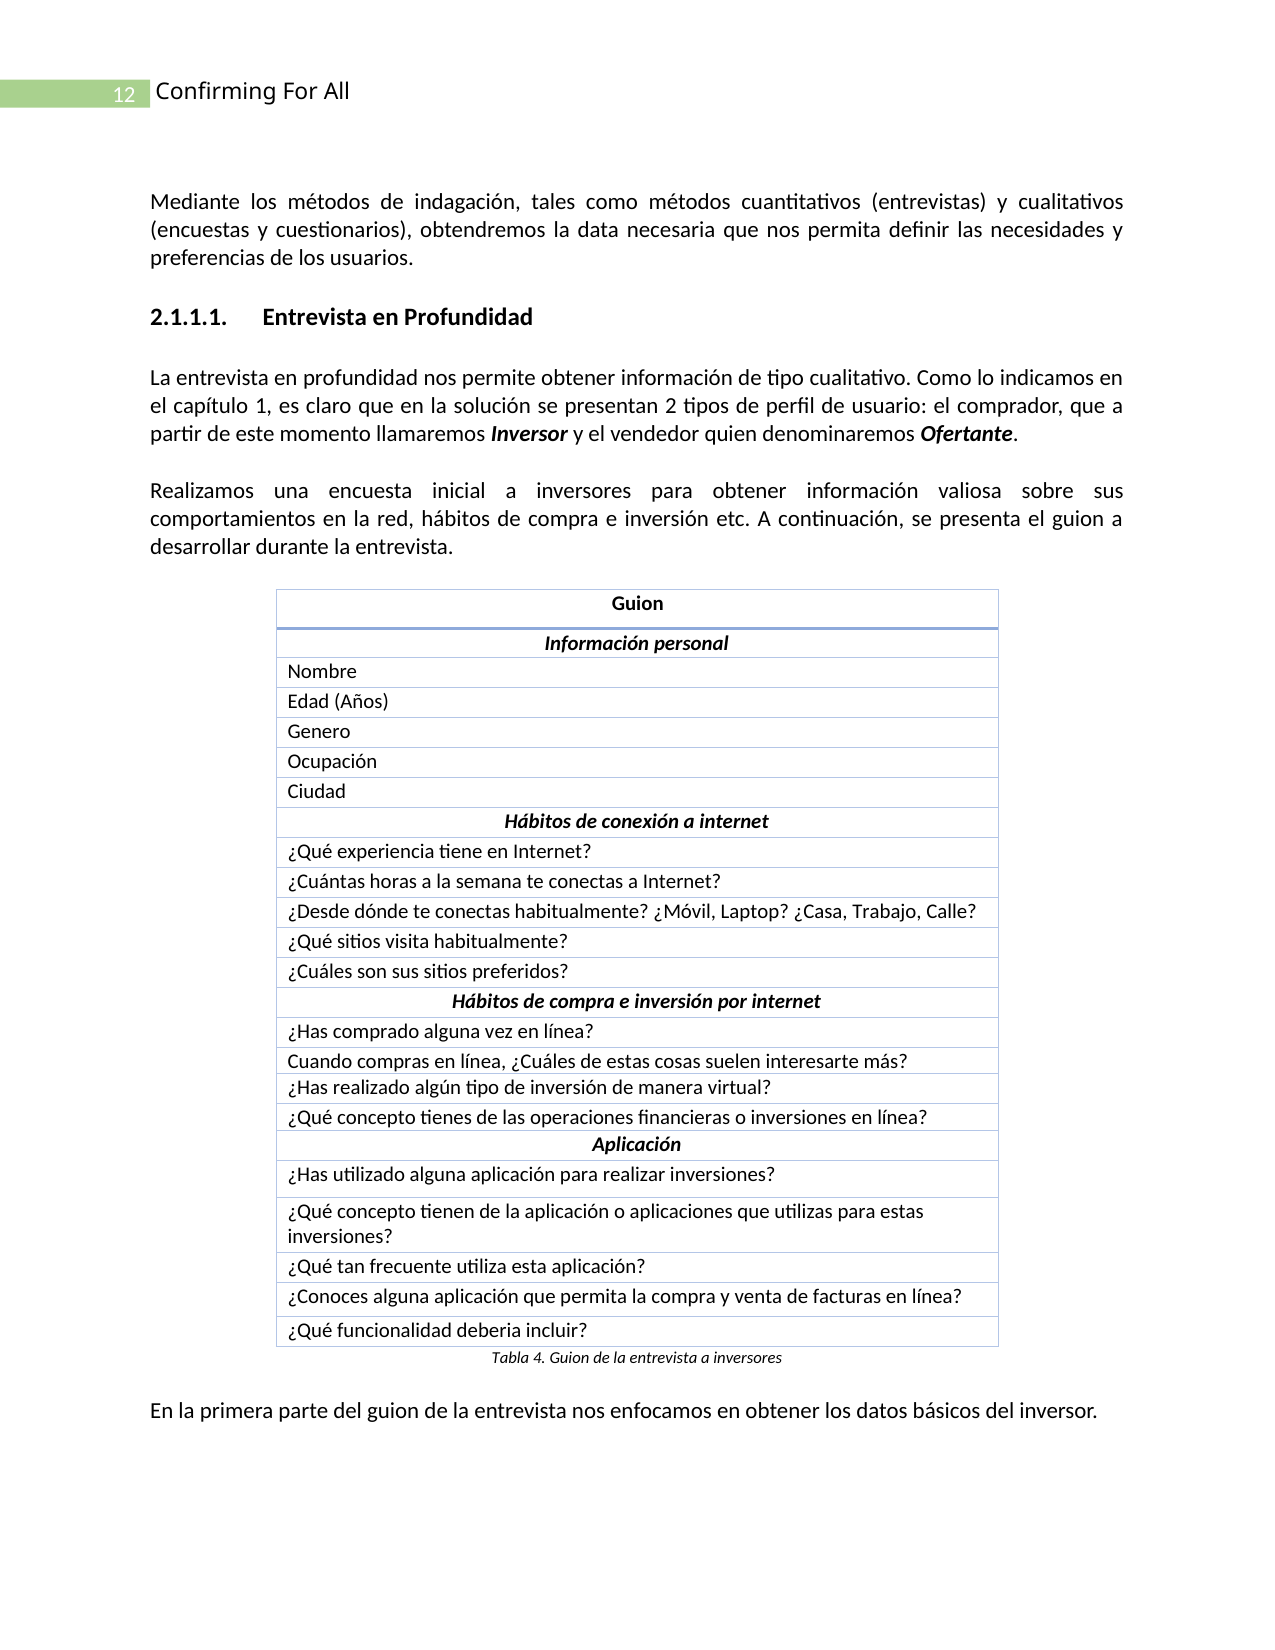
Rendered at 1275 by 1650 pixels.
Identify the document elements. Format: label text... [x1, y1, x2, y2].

subtitle Realizamos una encuesta inicial a inversores para obtener información valiosa sobre sus comportamientos en la red, hábitos de compra e inversión etc. A continuación, se presenta el guion a desarrollar durante la entrevista. [150, 476, 1125, 560]
text Tabla 4. Guion de la entrevista a inversores [150, 1347, 1125, 1367]
table_cell Ciudad [277, 778, 998, 807]
subtitle Mediante los métodos de indagación, tales como métodos cuantitativos (entrevistas) y cualitativos (encuestas y cuestionarios), obtendremos la data necesaria que nos permita definir las necesidades y preferencias de los usuarios. [150, 187, 1125, 272]
table_cell ¿Qué concepto tienen de la aplicación o aplicaciones que utilizas para estas inversiones? [277, 1198, 998, 1252]
table_cell Hábitos de conexión a internet [277, 808, 998, 837]
subtitle La entrevista en profundidad nos permite obtener información de tipo cualitativo. Como lo indicamos en el capítulo 1, es claro que en la solución se presentan 2 tipos de perfil de usuario: el comprador, que a partir de este momento llamaremos Inversor y el vendedor quien denominaremos Ofertante. [150, 363, 1125, 447]
table_cell ¿Conoces alguna aplicación que permita la compra y venta de facturas en línea? [277, 1283, 998, 1316]
table_cell ¿Has comprado alguna vez en línea? [277, 1018, 998, 1047]
table_cell Hábitos de compra e inversión por internet [277, 988, 998, 1017]
table_cell Cuando compras en línea, ¿Cuáles de estas cosas suelen interesarte más? [277, 1048, 998, 1073]
table_cell Información personal [277, 630, 998, 657]
table_cell ¿Qué concepto tienes de las operaciones financieras o inversiones en línea? [277, 1104, 998, 1130]
subtitle En la primera parte del guion de la entrevista nos enfocamos en obtener los datos básicos del inversor. [150, 1396, 1125, 1424]
table_cell Genero [277, 718, 998, 747]
table_cell ¿Qué experiencia tiene en Internet? [277, 838, 998, 867]
table_cell ¿Cuáles son sus sitios preferidos? [277, 958, 998, 987]
table_cell ¿Qué funcionalidad deberia incluir? [277, 1317, 998, 1346]
table_cell Ocupación [277, 748, 998, 777]
table_cell Nombre [277, 658, 998, 687]
table_cell ¿Qué sitios visita habitualmente? [277, 928, 998, 957]
table_cell Edad (Años) [277, 688, 998, 717]
text Entrevista en Profundidad [150, 301, 1125, 331]
table_cell Aplicación [277, 1131, 998, 1160]
table_header Guion [277, 590, 998, 627]
table_cell ¿Has utilizado alguna aplicación para realizar inversiones? [277, 1161, 998, 1197]
table_cell ¿Cuántas horas a la semana te conectas a Internet? [277, 868, 998, 897]
table_cell ¿Qué tan frecuente utiliza esta aplicación? [277, 1253, 998, 1282]
table_cell ¿Desde dónde te conectas habitualmente? ¿Móvil, Laptop? ¿Casa, Trabajo, Calle? [277, 898, 998, 927]
table_cell ¿Has realizado algún tipo de inversión de manera virtual? [277, 1074, 998, 1103]
